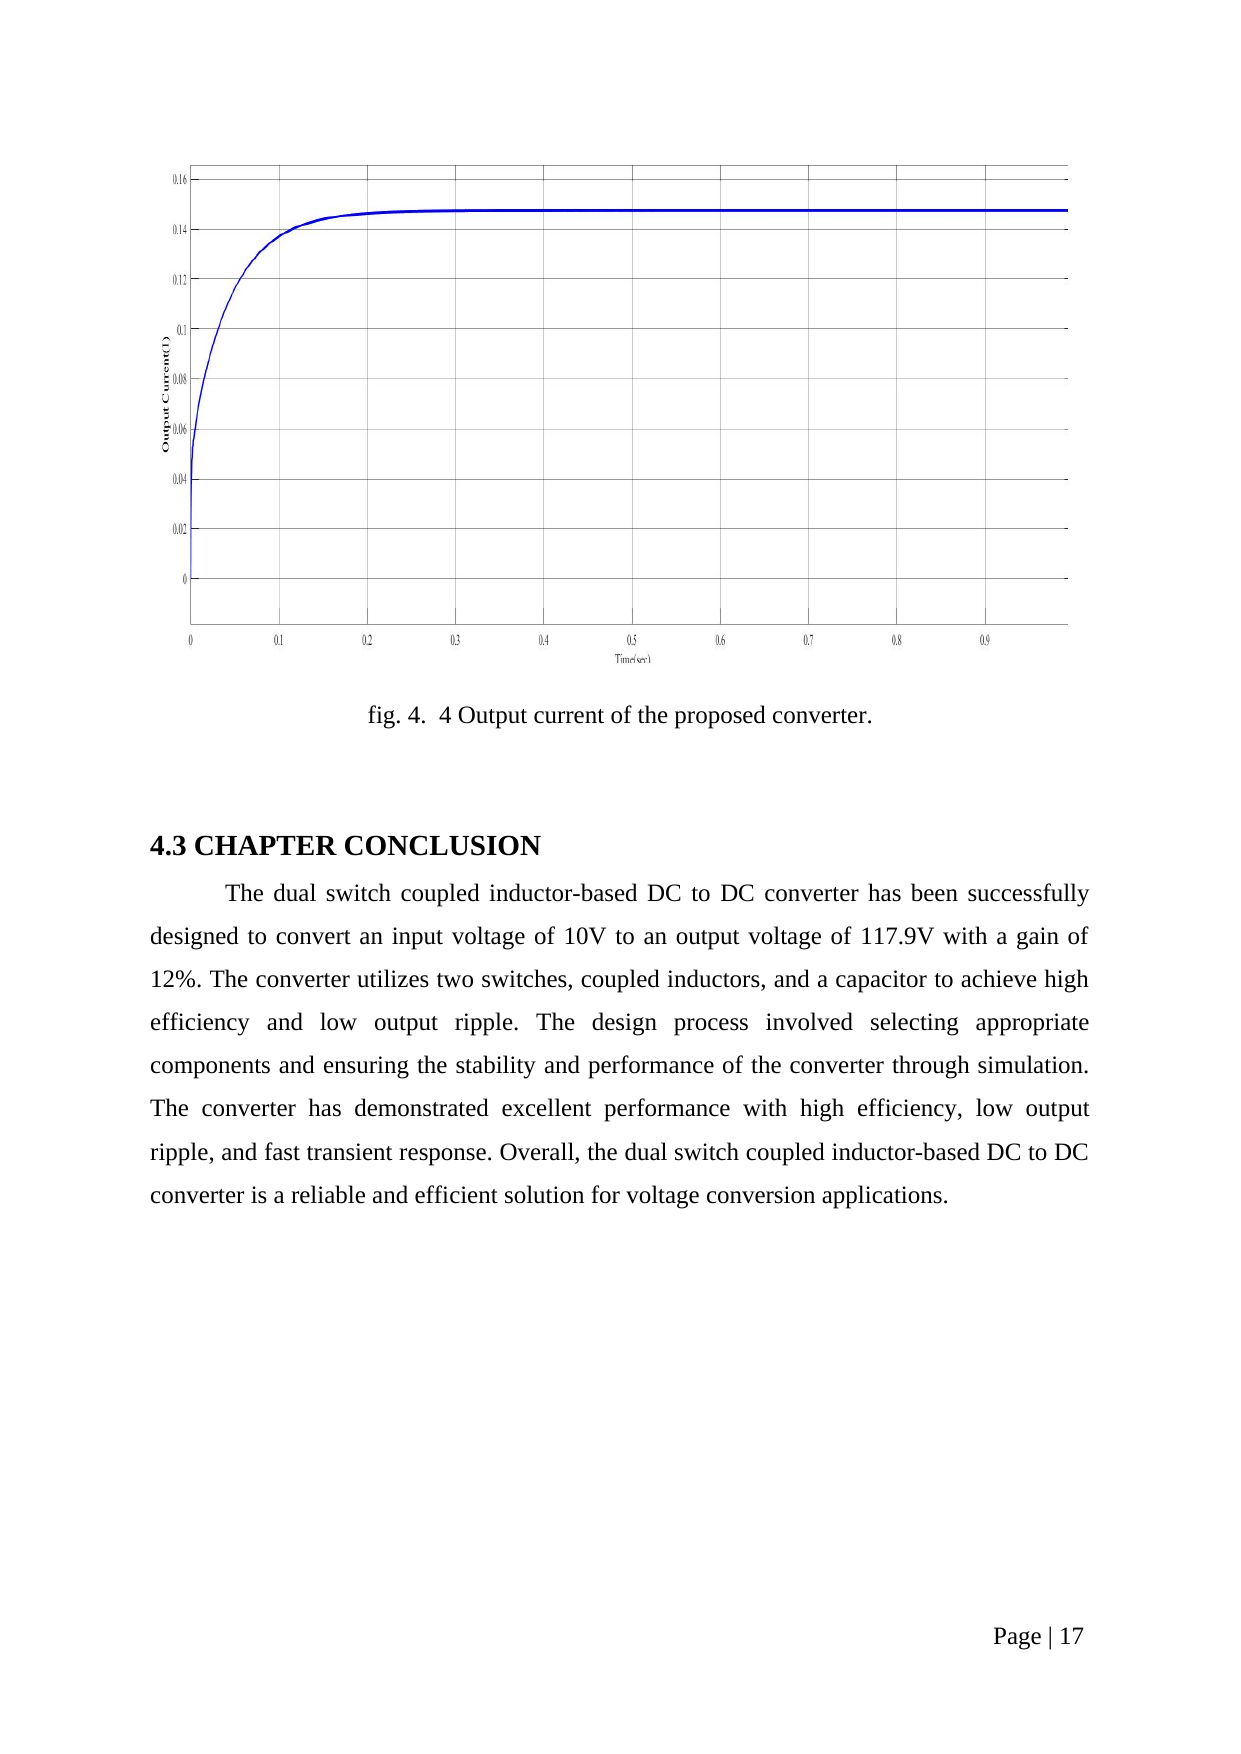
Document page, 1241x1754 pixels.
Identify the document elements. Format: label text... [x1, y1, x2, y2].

text fig. 4. 4 Output current of the proposed converter. [150, 700, 1090, 728]
text The dual switch coupled inductor-based DC to DC converter has been successfully designed to convert an input voltage of 10V to an output voltage of 117.9V with a gain of 12%. The converter utilizes two switches, coupled inductors, and a capacitor to achieve high efficiency and low output ripple. The design process involved selecting appropriate components and ensuring the stability and performance of the converter through simulation. The converter has demonstrated excellent performance with high efficiency, low output ripple, and fast transient response. Overall, the dual switch coupled inductor-based DC to DC converter is a reliable and efficient solution for voltage conversion applications. [150, 878, 1090, 1208]
picture [150, 150, 1071, 667]
subtitle 4.3 CHAPTER CONCLUSION [150, 828, 1090, 861]
